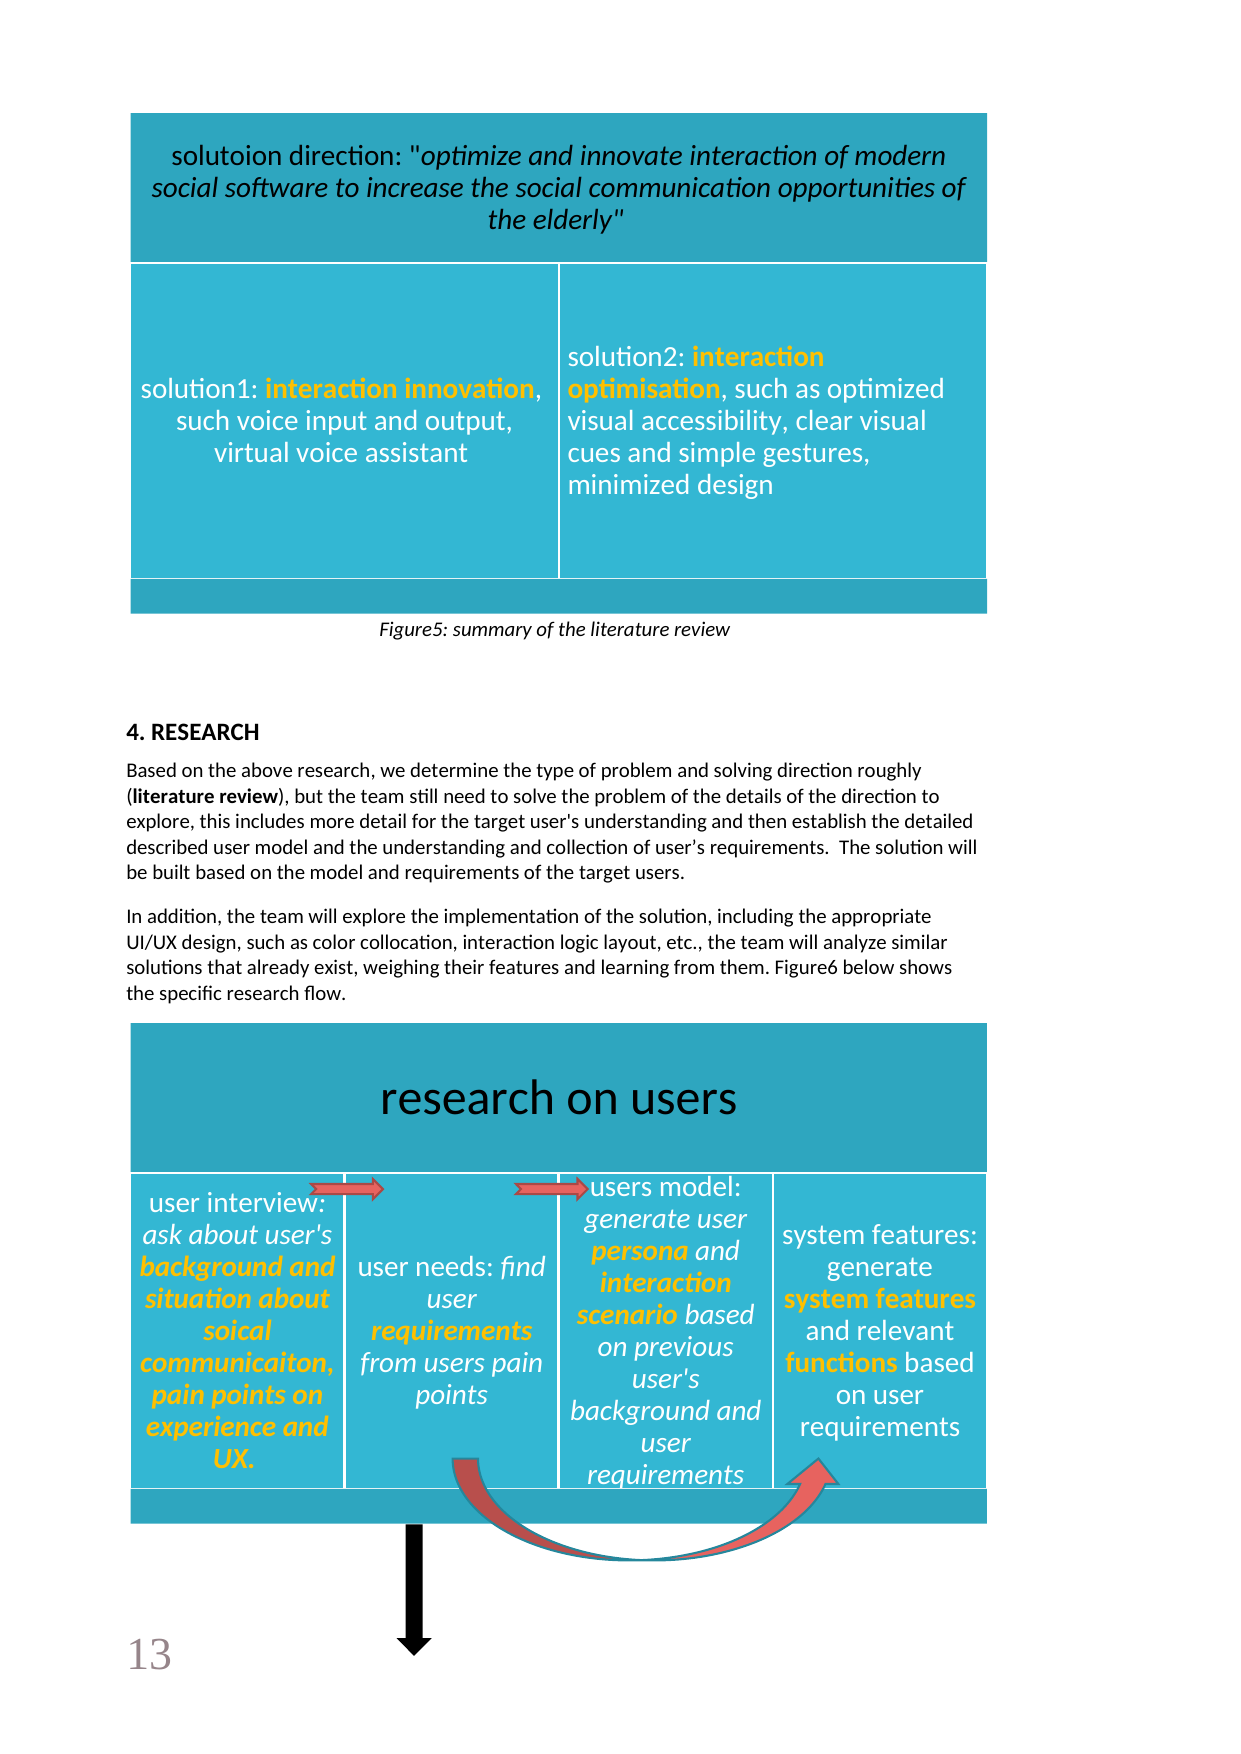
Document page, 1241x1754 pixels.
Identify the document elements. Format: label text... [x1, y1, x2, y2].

text Based on the above research, we determine the type of problem and solving direction roughly (literature review), but the team still need to solve the problem of the details of the direction to explore, this includes more detail for the target user's understanding and then establish the detailed described user model and the understanding and collection of user’s requirements. The solution will be built based on the model and requirements of the target users. [126, 758, 985, 885]
text In addition, the team will explore the implementation of the solution, including the appropriate UI/UX design, such as color collocation, interaction logic layout, etc., the team will analyze similar solutions that already exist, weighing their features and learning from them. Figure6 below shows the specific research flow. [126, 903, 985, 1005]
text Figure5: summary of the literature review [126, 616, 985, 642]
subtitle 4. research [126, 716, 985, 746]
